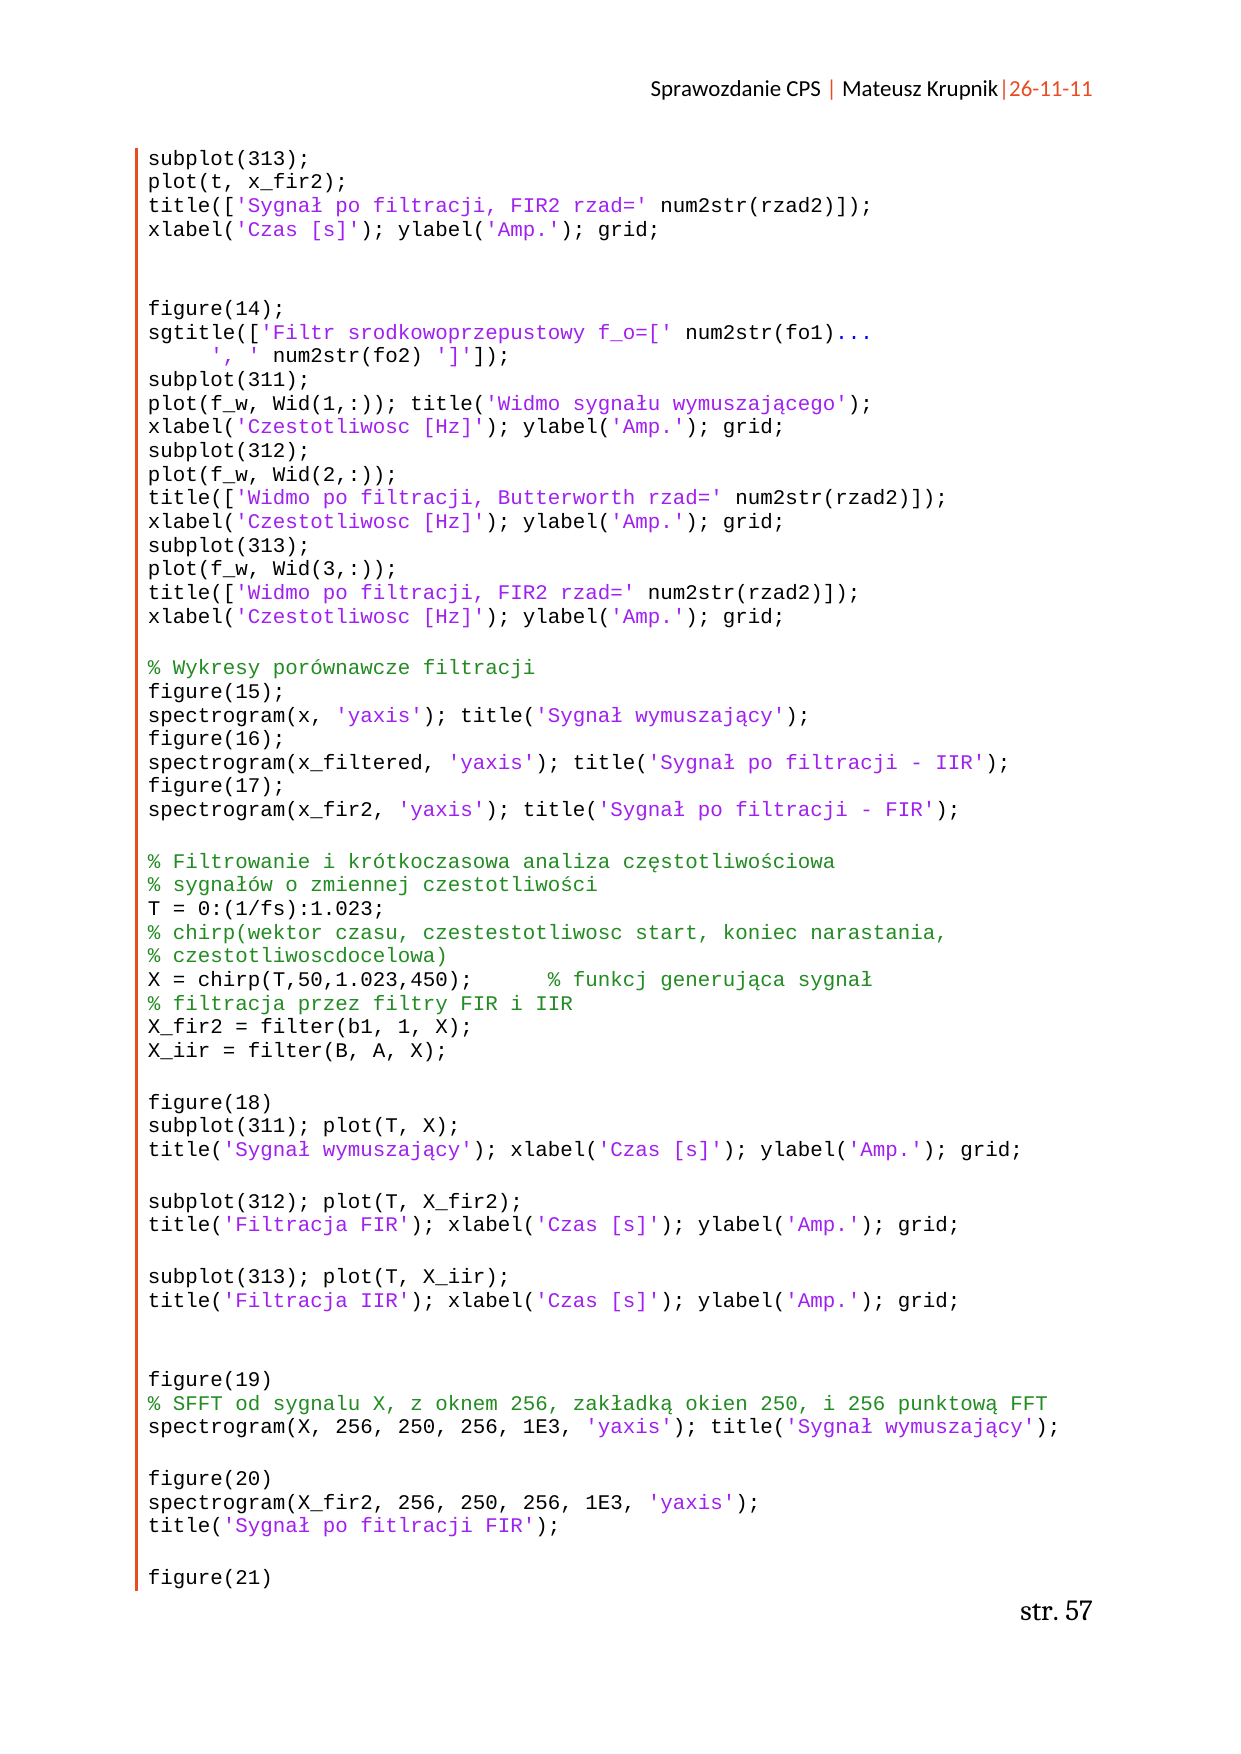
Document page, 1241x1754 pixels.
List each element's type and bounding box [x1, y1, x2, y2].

table_header [138, 148, 1096, 1591]
